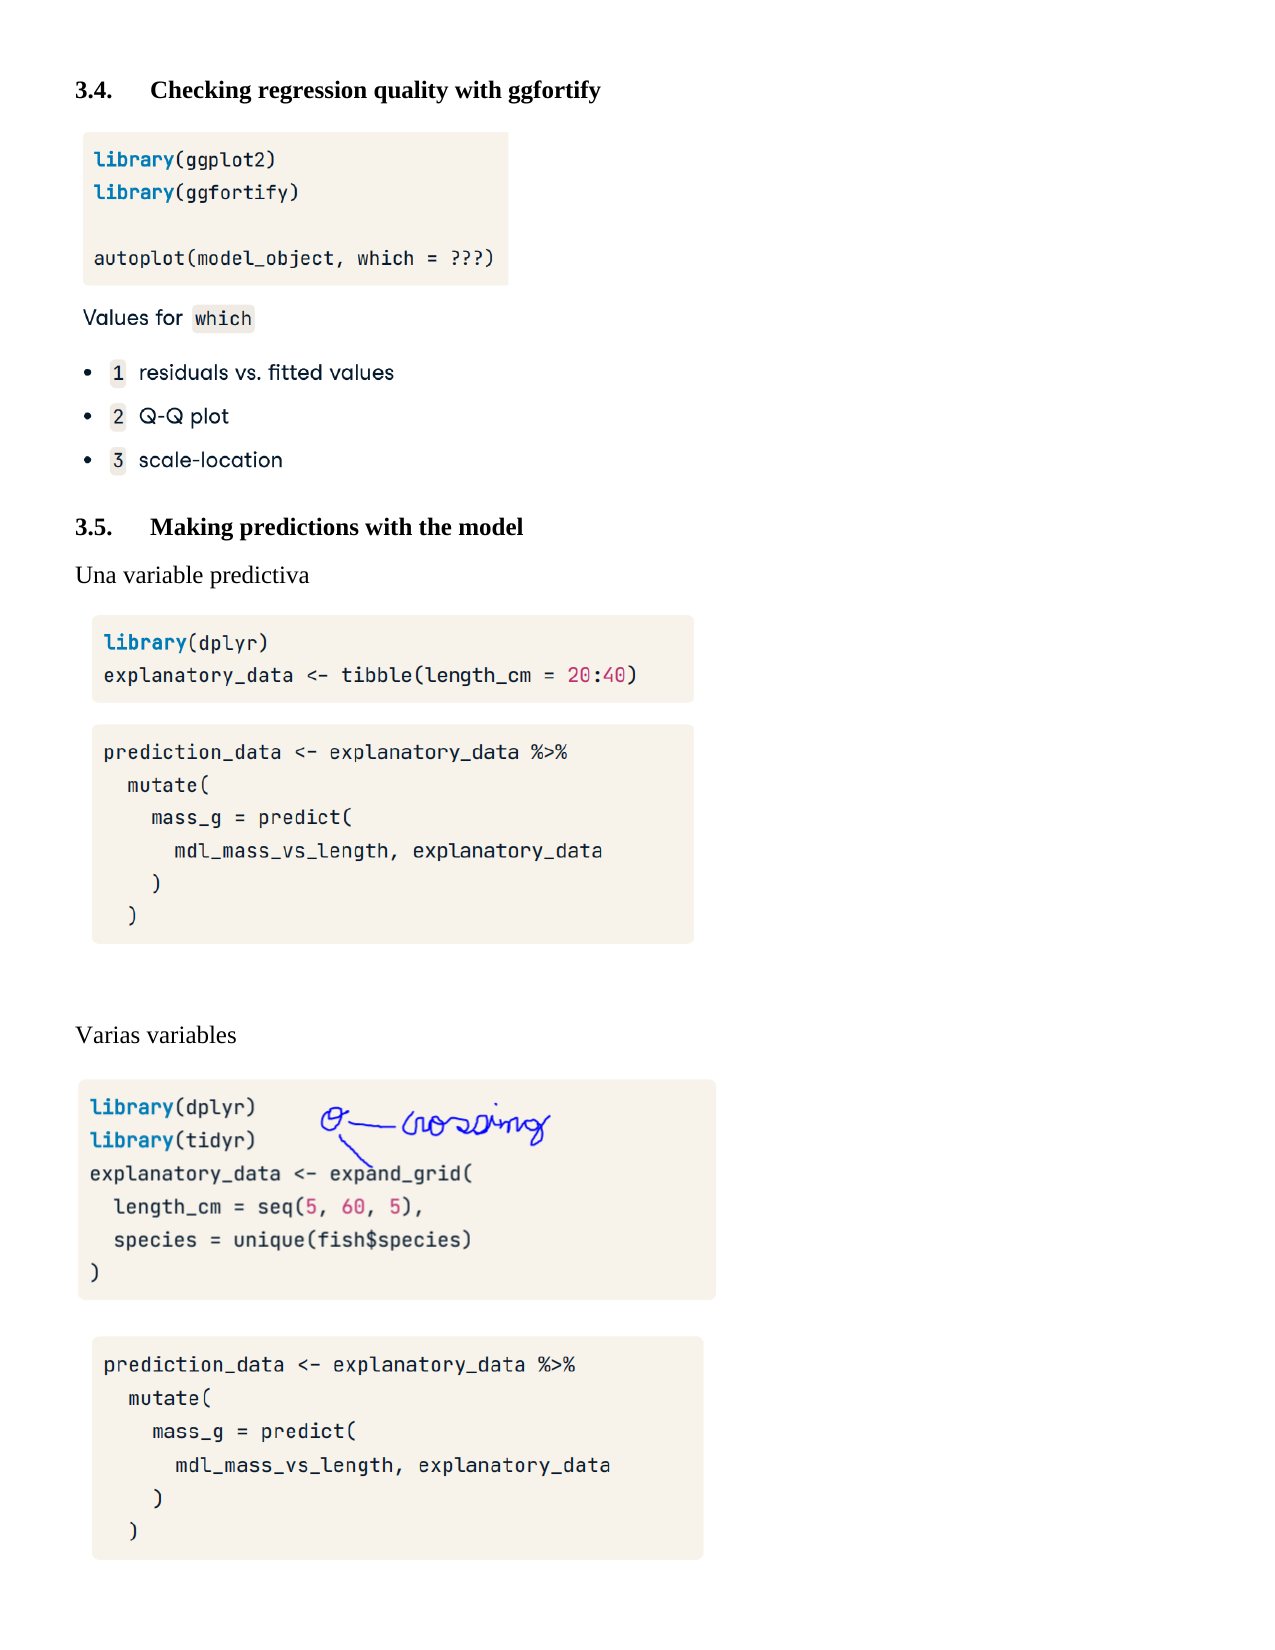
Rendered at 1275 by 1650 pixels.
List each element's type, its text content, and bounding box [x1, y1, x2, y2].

subtitle Checking regression quality with ggfortify [75, 75, 1200, 104]
text Una variable predictiva [75, 560, 1200, 588]
picture [75, 607, 703, 954]
picture [75, 1330, 713, 1570]
subtitle Making predictions with the model [75, 512, 1200, 541]
text Varias variables [75, 1020, 1200, 1049]
picture [75, 1068, 733, 1312]
picture [75, 122, 509, 493]
